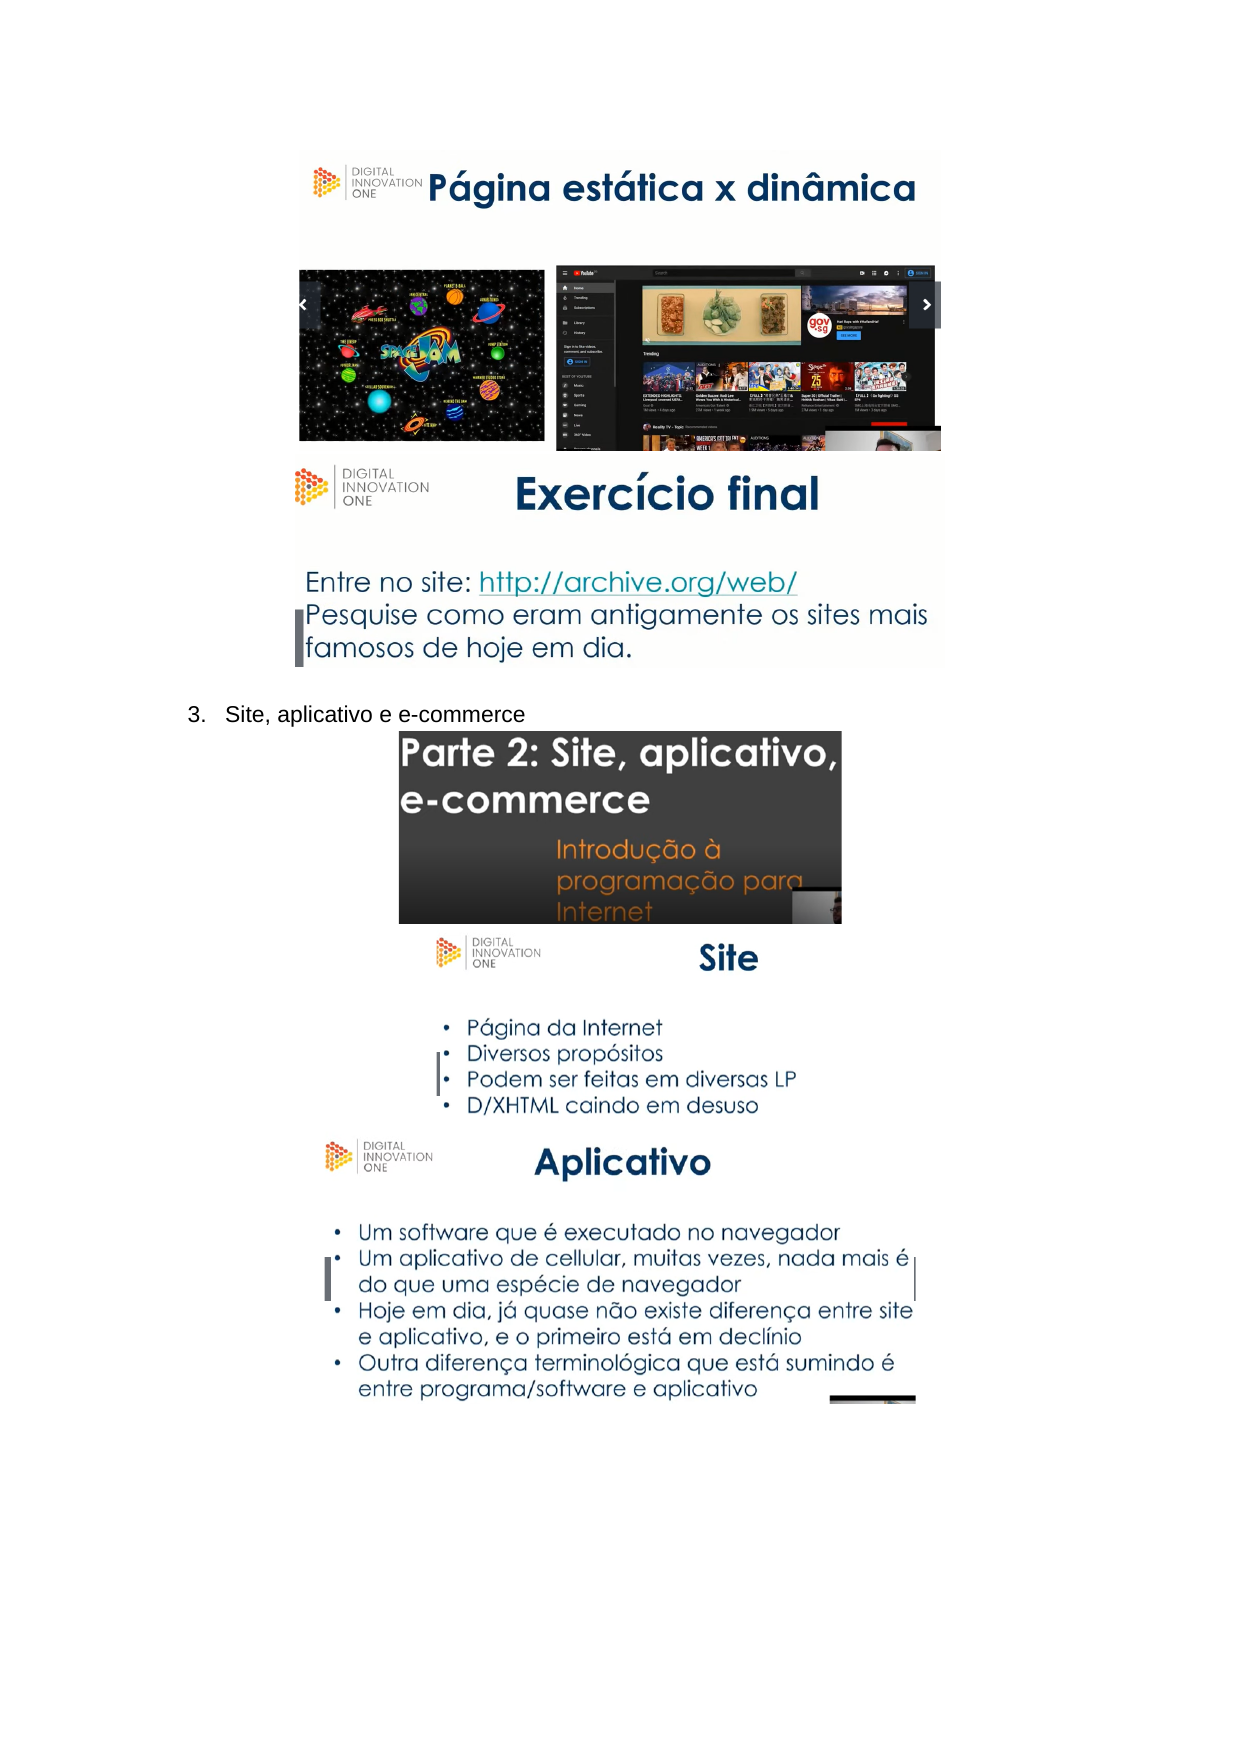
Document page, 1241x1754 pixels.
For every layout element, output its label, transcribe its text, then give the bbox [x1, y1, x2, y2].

picture [299, 150, 941, 451]
picture [436, 927, 804, 1127]
picture [295, 454, 945, 668]
list Site, aplicativo e e-commerce [187, 701, 1090, 728]
picture [398, 731, 842, 924]
picture [324, 1130, 916, 1404]
